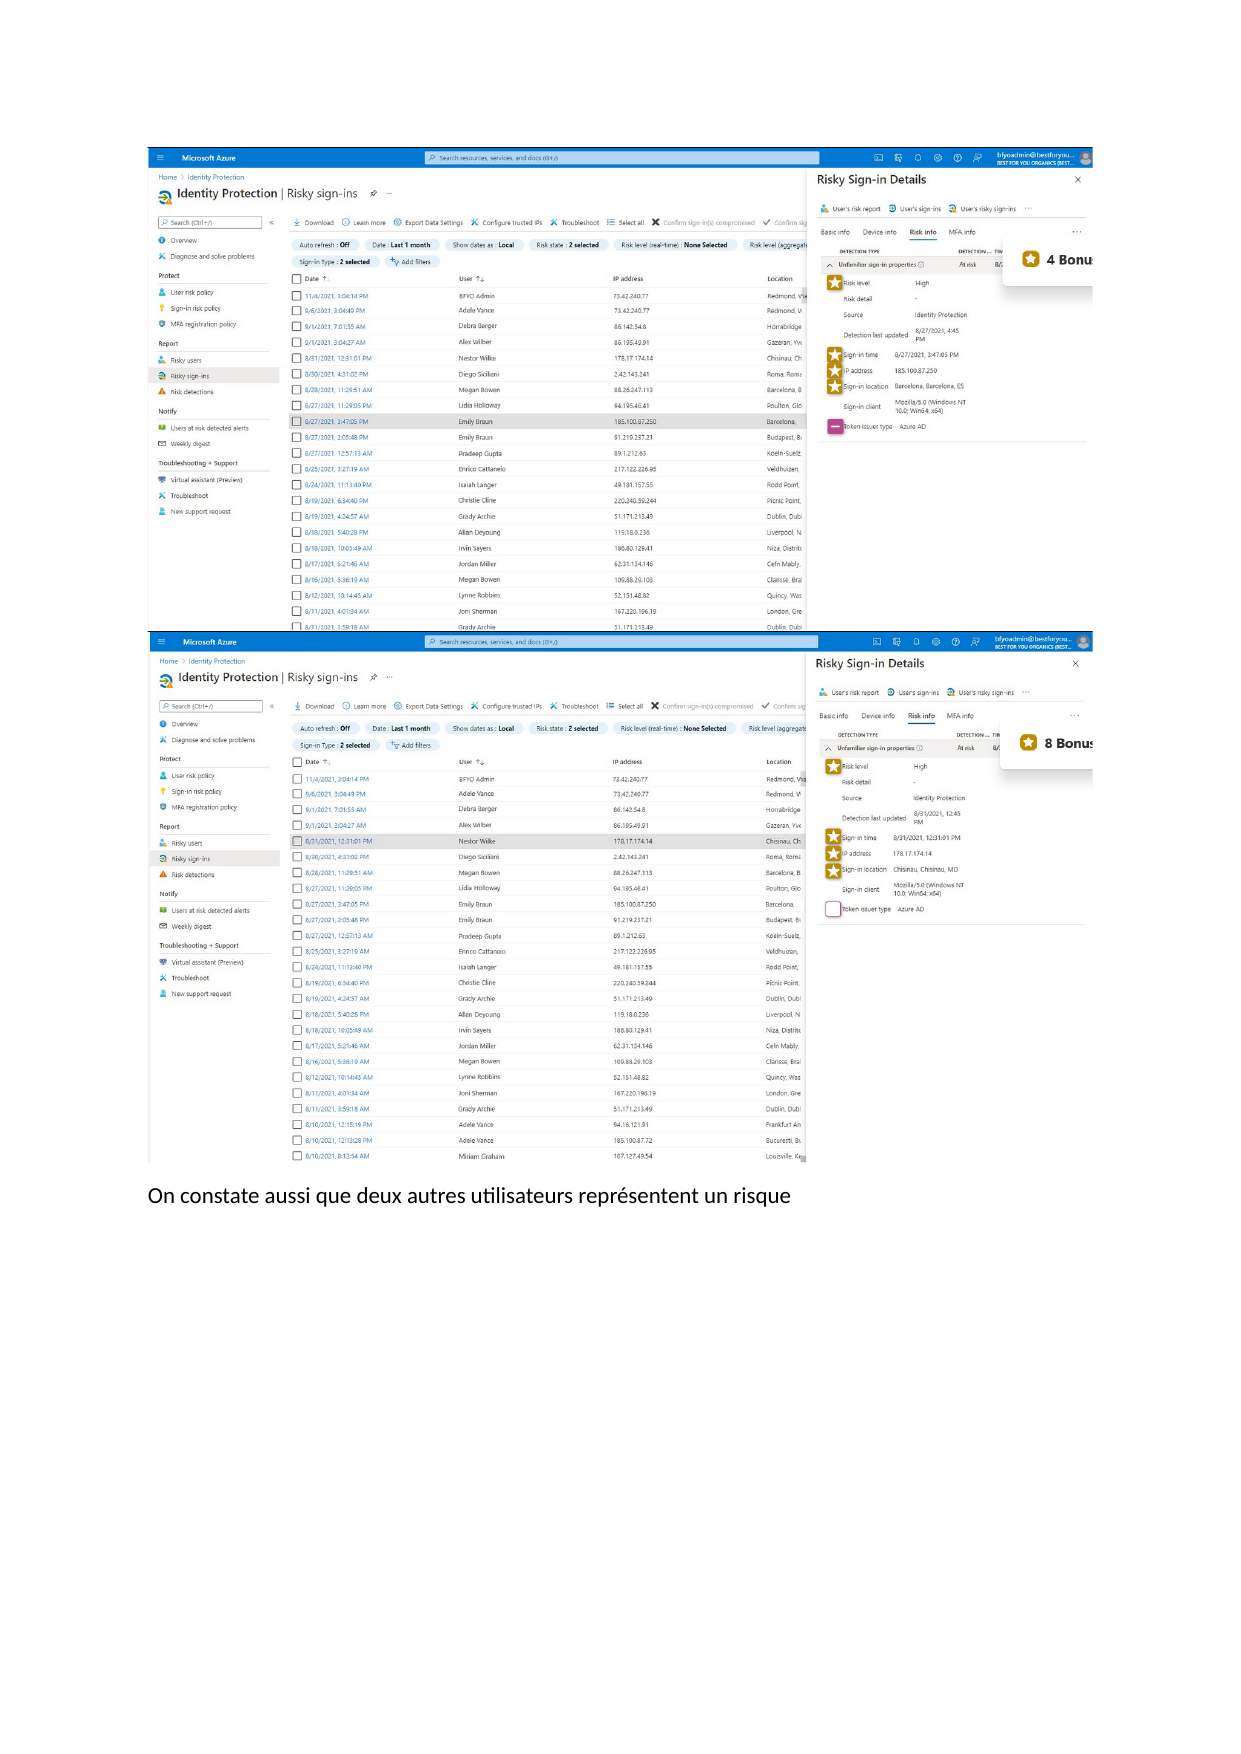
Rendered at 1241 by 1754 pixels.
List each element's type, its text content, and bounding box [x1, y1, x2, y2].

picture [147, 147, 1093, 630]
picture [147, 631, 1093, 1163]
text On constate aussi que deux autres utilisateurs représentent un risque [148, 1181, 1093, 1209]
